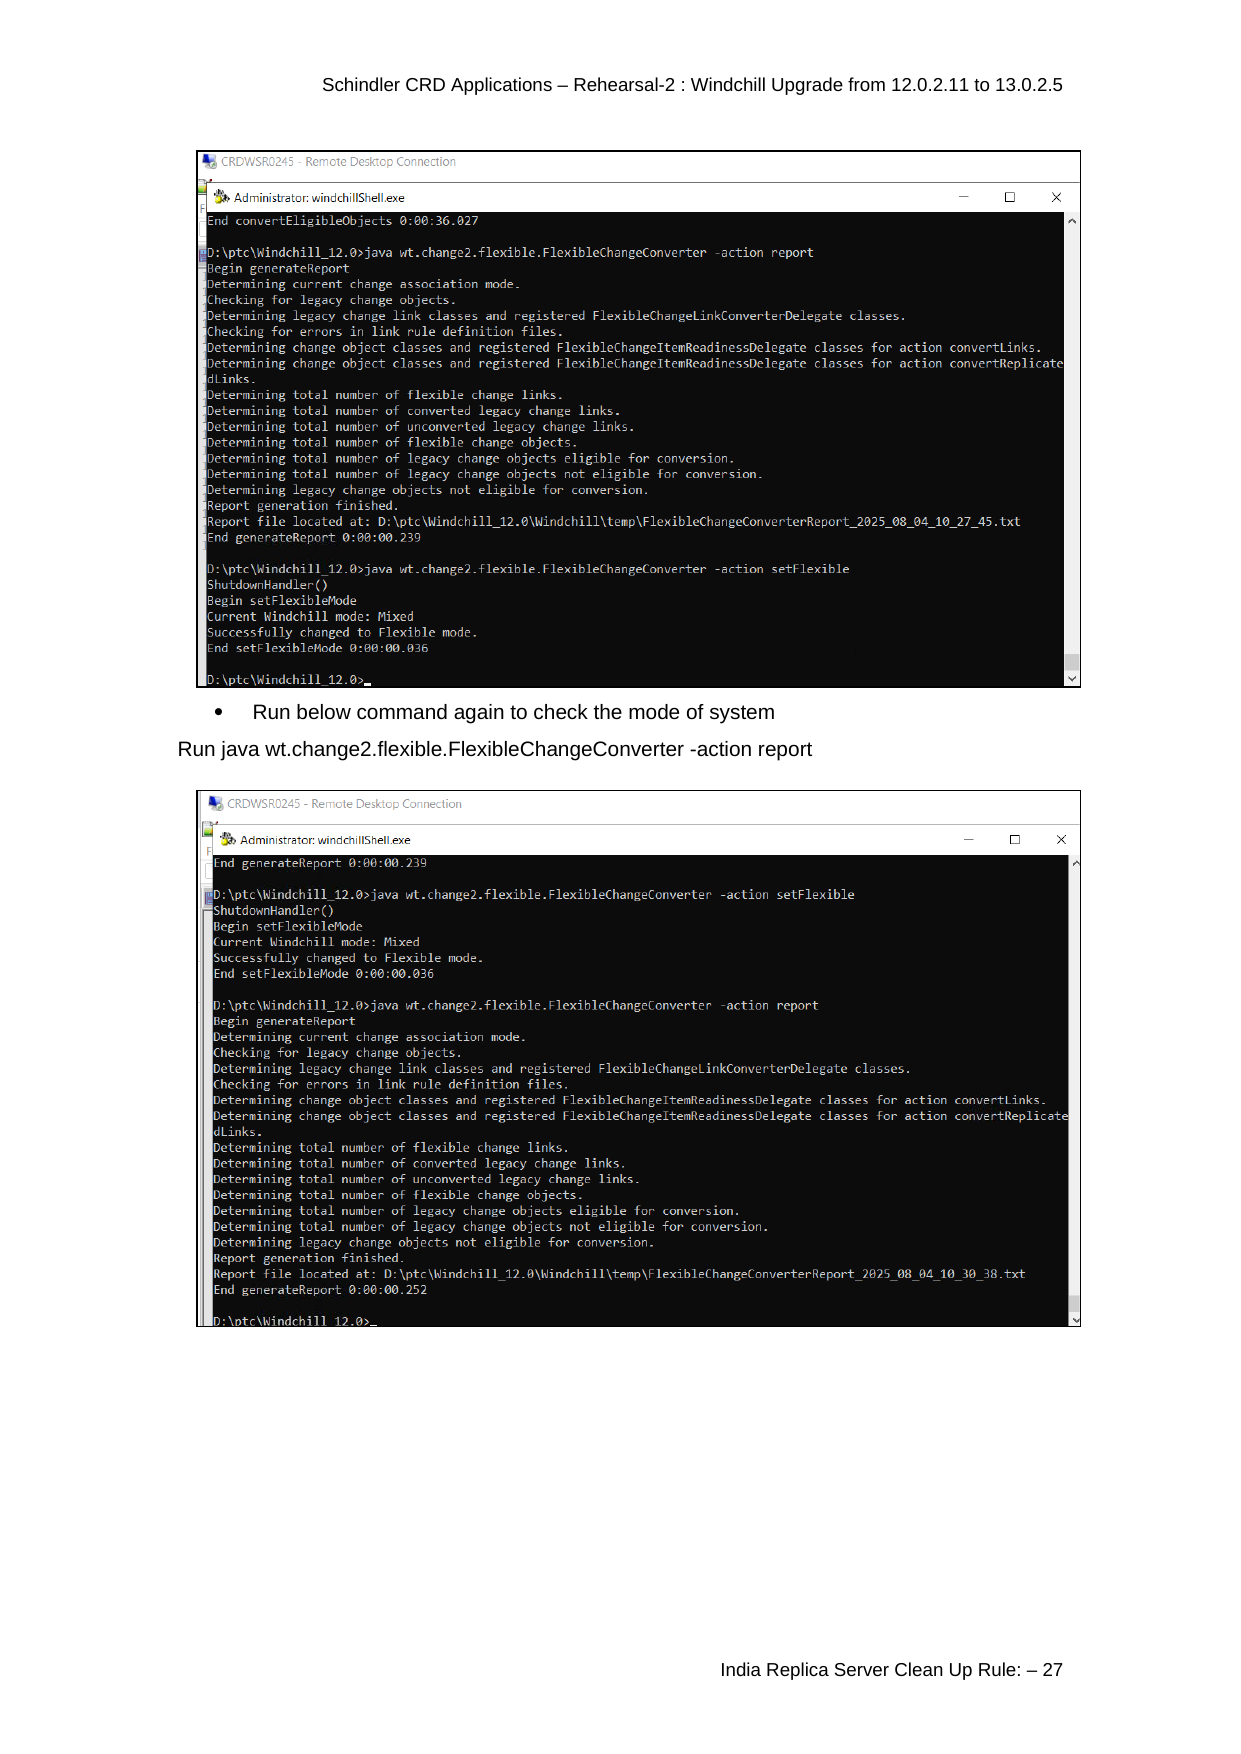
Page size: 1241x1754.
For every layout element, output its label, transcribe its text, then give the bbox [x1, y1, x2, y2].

picture [198, 791, 1080, 1326]
list Run below command again to check the mode of system [215, 700, 1063, 724]
text Run java wt.change2.flexible.FlexibleChangeConverter -action report [177, 737, 1063, 761]
picture [198, 152, 1080, 686]
